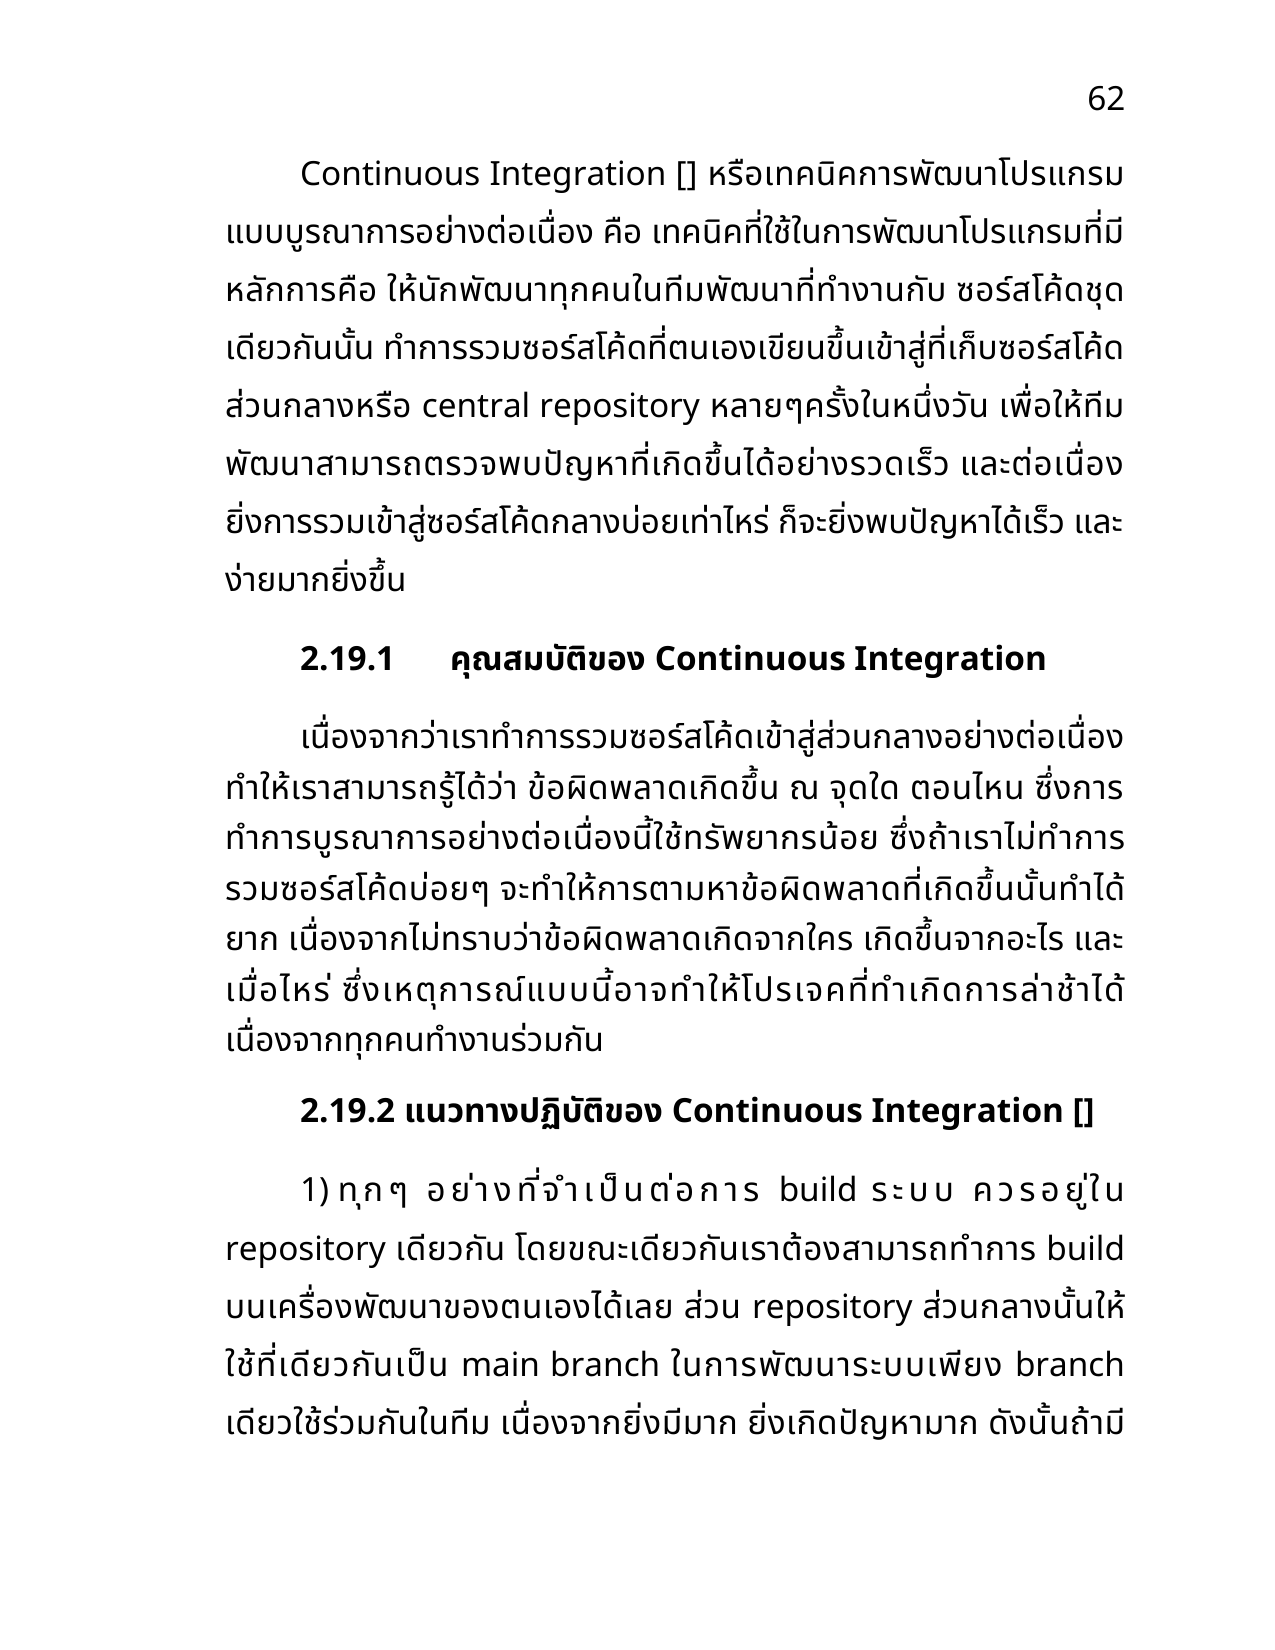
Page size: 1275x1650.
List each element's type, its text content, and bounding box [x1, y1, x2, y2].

list คุณสมบัติของ Continuous Integration [225, 634, 1125, 685]
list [225, 1166, 1125, 1449]
text เนื่องจากว่าเราทำการรวมซอร์สโค้ดเข้าสู่ส่วนกลางอย่างต่อเนื่อง ทำให้เราสามารถรู้ได้ว่า ข้อผิดพลาดเกิดขึ้น ณ จุดใด ตอนไหน ซึ่งการทำการบูรณาการอย่างต่อเนื่องนี้ใช้ทรัพยากรน้อย ซึ่งถ้าเราไม่ทำการรวมซอร์สโค้ดบ่อยๆ จะทำให้การตามหาข้อผิดพลาดที่เกิดขึ้นนั้นทำได้ยาก เนื่องจากไม่ทราบว่าข้อผิดพลาดเกิดจากใคร เกิดขึ้นจากอะไร และเมื่อไหร่ ซึ่งเหตุการณ์แบบนี้อาจทำให้โปรเจคที่ทำเกิดการล่าช้าได้ เนื่องจากทุกคนทำงานร่วมกัน [225, 713, 1125, 1066]
text Continuous Integration [] หรือเทคนิคการพัฒนาโปรแกรมแบบบูรณาการอย่างต่อเนื่อง คือ เทคนิคที่ใช้ในการพัฒนาโปรแกรมที่มีหลักการคือ ให้นักพัฒนาทุกคนในทีมพัฒนาที่ทำงานกับ ซอร์สโค้ดชุดเดียวกันนั้น ทำการรวมซอร์สโค้ดที่ตนเองเขียนขึ้นเข้าสู่ที่เก็บซอร์สโค้ดส่วนกลางหรือ central repository หลายๆครั้งในหนึ่งวัน เพื่อให้ทีมพัฒนาสามารถตรวจพบปัญหาที่เกิดขึ้นได้อย่างรวดเร็ว และต่อเนื่อง ยิ่งการรวมเข้าสู่ซอร์สโค้ดกลางบ่อยเท่าไหร่ ก็จะยิ่งพบปัญหาได้เร็ว และง่ายมากยิ่งขึ้น [225, 150, 1125, 606]
list แนวทางปฏิบัติของ Continuous Integration [] [225, 1087, 1125, 1138]
